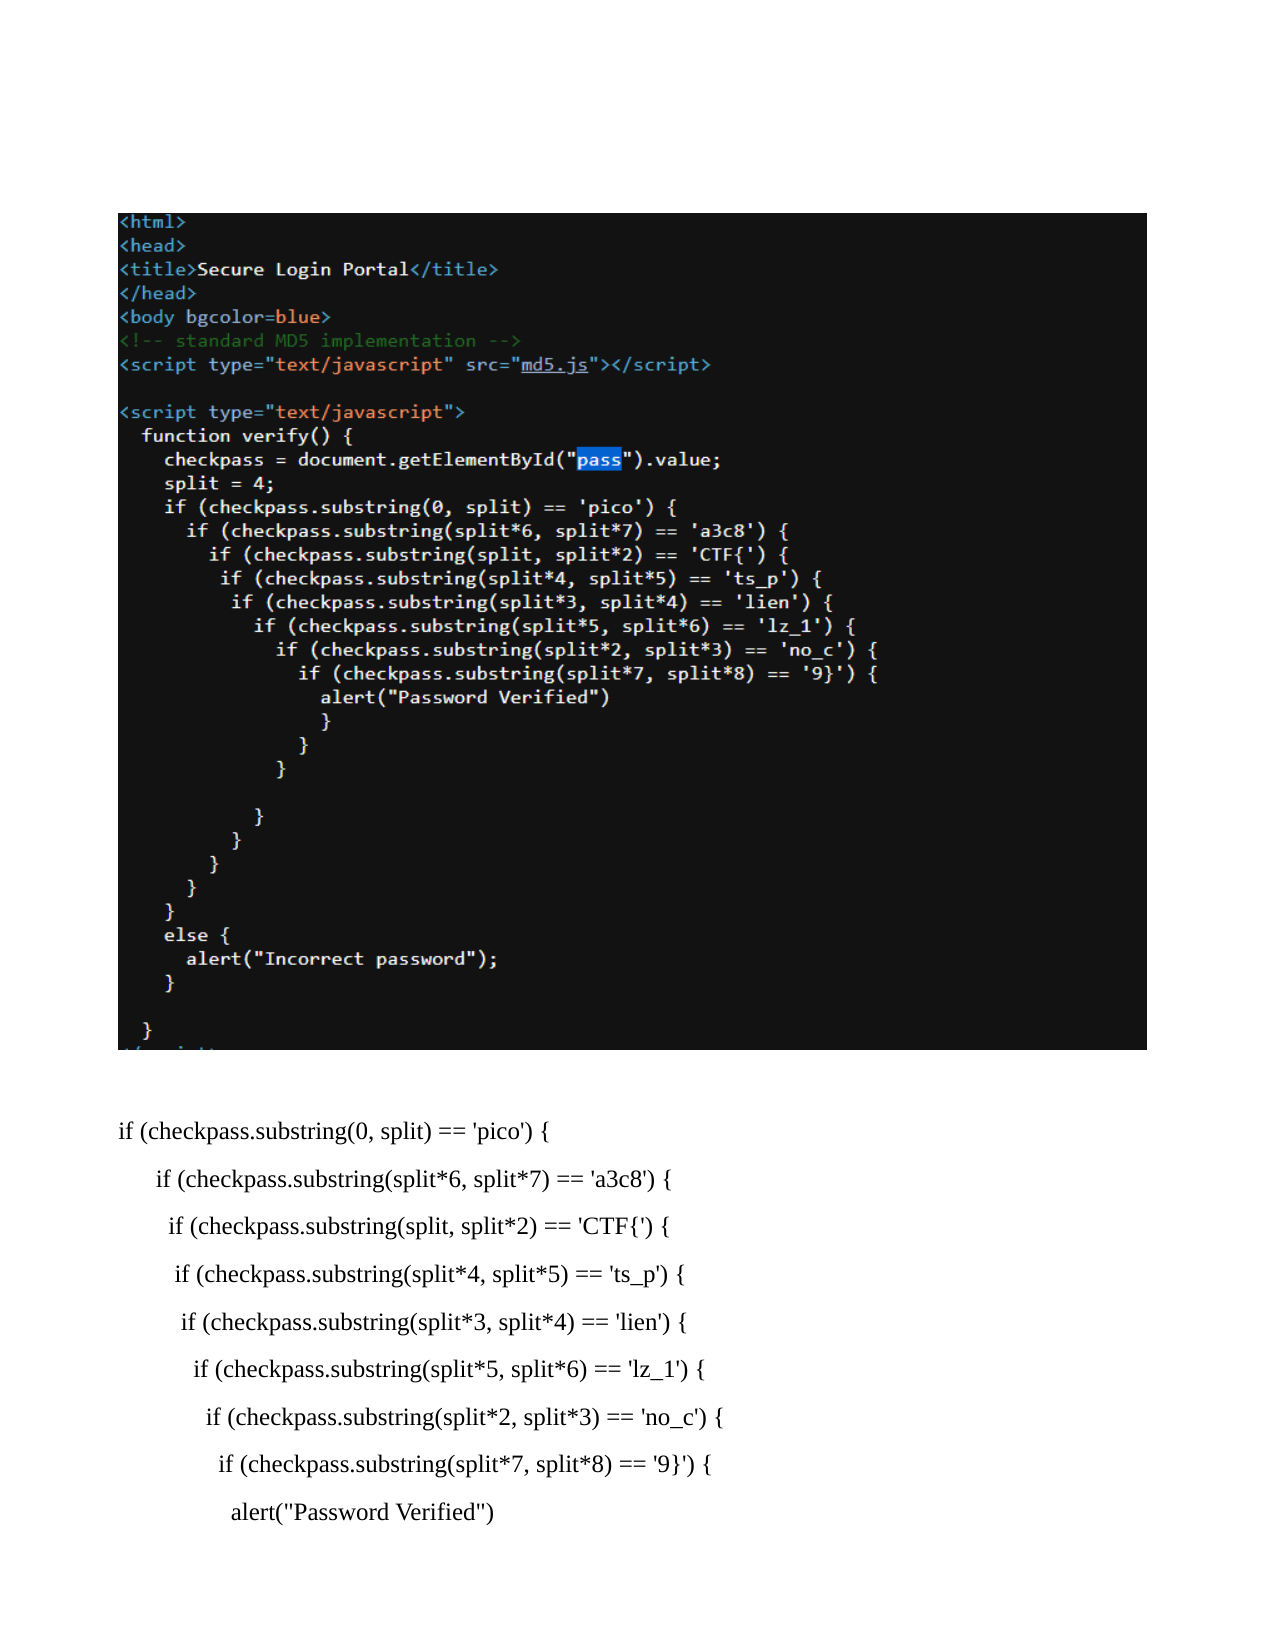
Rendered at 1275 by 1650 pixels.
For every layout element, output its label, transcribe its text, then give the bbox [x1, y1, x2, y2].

text if (checkpass.substring(split, split*2) == 'CTF{') { [118, 1211, 1157, 1240]
text if (checkpass.substring(0, split) == 'pico') { [118, 1116, 1157, 1145]
text if (checkpass.substring(split*5, split*6) == 'lz_1') { [118, 1354, 1157, 1383]
text if (checkpass.substring(split*6, split*7) == 'a3c8') { [118, 1164, 1157, 1192]
text if (checkpass.substring(split*7, split*8) == '9}') { [118, 1449, 1157, 1478]
text alert("Password Verified") [118, 1497, 1157, 1526]
picture [118, 213, 1147, 1050]
text if (checkpass.substring(split*2, split*3) == 'no_c') { [118, 1402, 1157, 1431]
text if (checkpass.substring(split*4, split*5) == 'ts_p') { [118, 1259, 1157, 1288]
text if (checkpass.substring(split*3, split*4) == 'lien') { [118, 1307, 1157, 1335]
